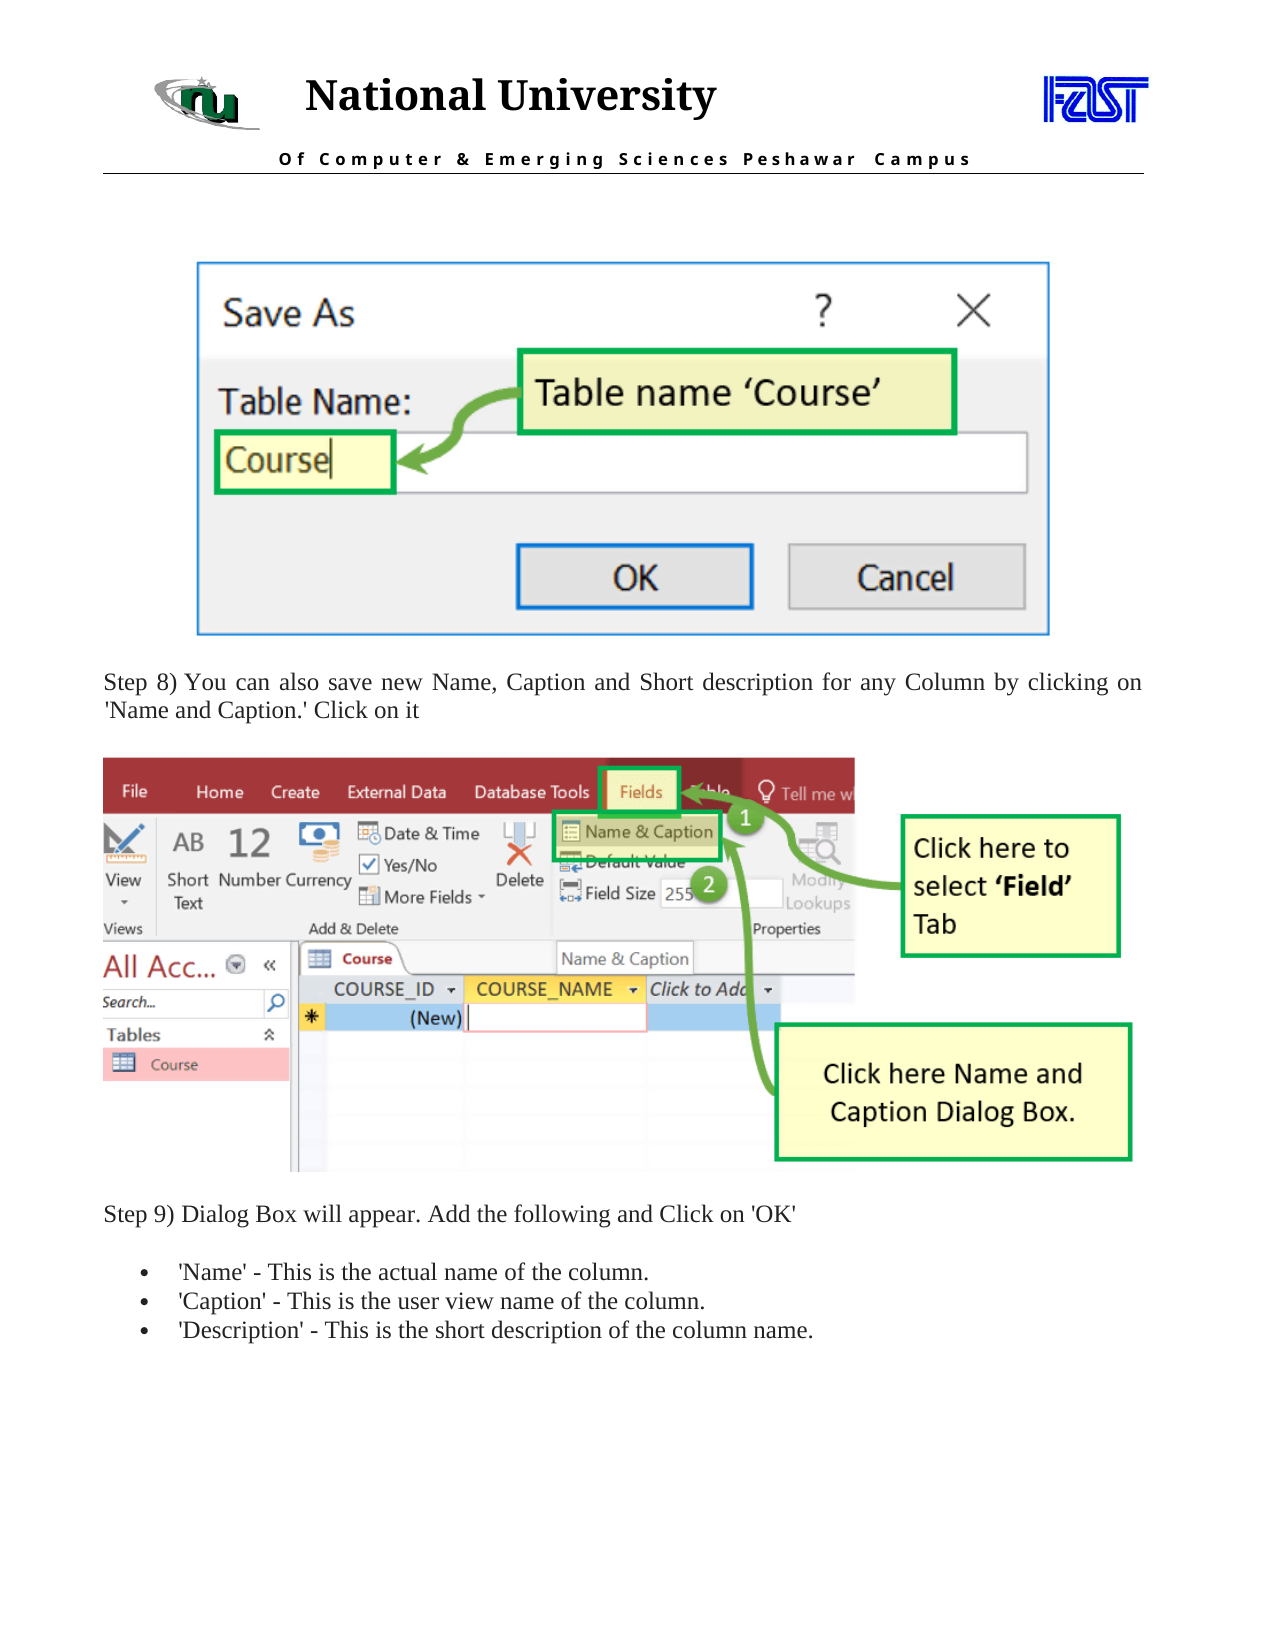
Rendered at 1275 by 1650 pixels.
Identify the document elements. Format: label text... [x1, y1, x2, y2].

picture [1036, 75, 1152, 124]
picture [103, 752, 1144, 1172]
picture [194, 259, 1053, 639]
text Step 9) Dialog Box will appear. Add the following and Click on 'OK' [103, 1199, 1144, 1228]
list 'Description' - This is the short description of the column name. [141, 1315, 1144, 1343]
picture [153, 68, 260, 130]
text Step 8) You can also save new Name, Caption and Short description for any Column by clicking on 'Name and Caption.' Click on it [103, 667, 1144, 724]
list 'Caption' - This is the user view name of the column. [141, 1286, 1144, 1315]
list 'Name' - This is the actual name of the column. [141, 1257, 1144, 1286]
